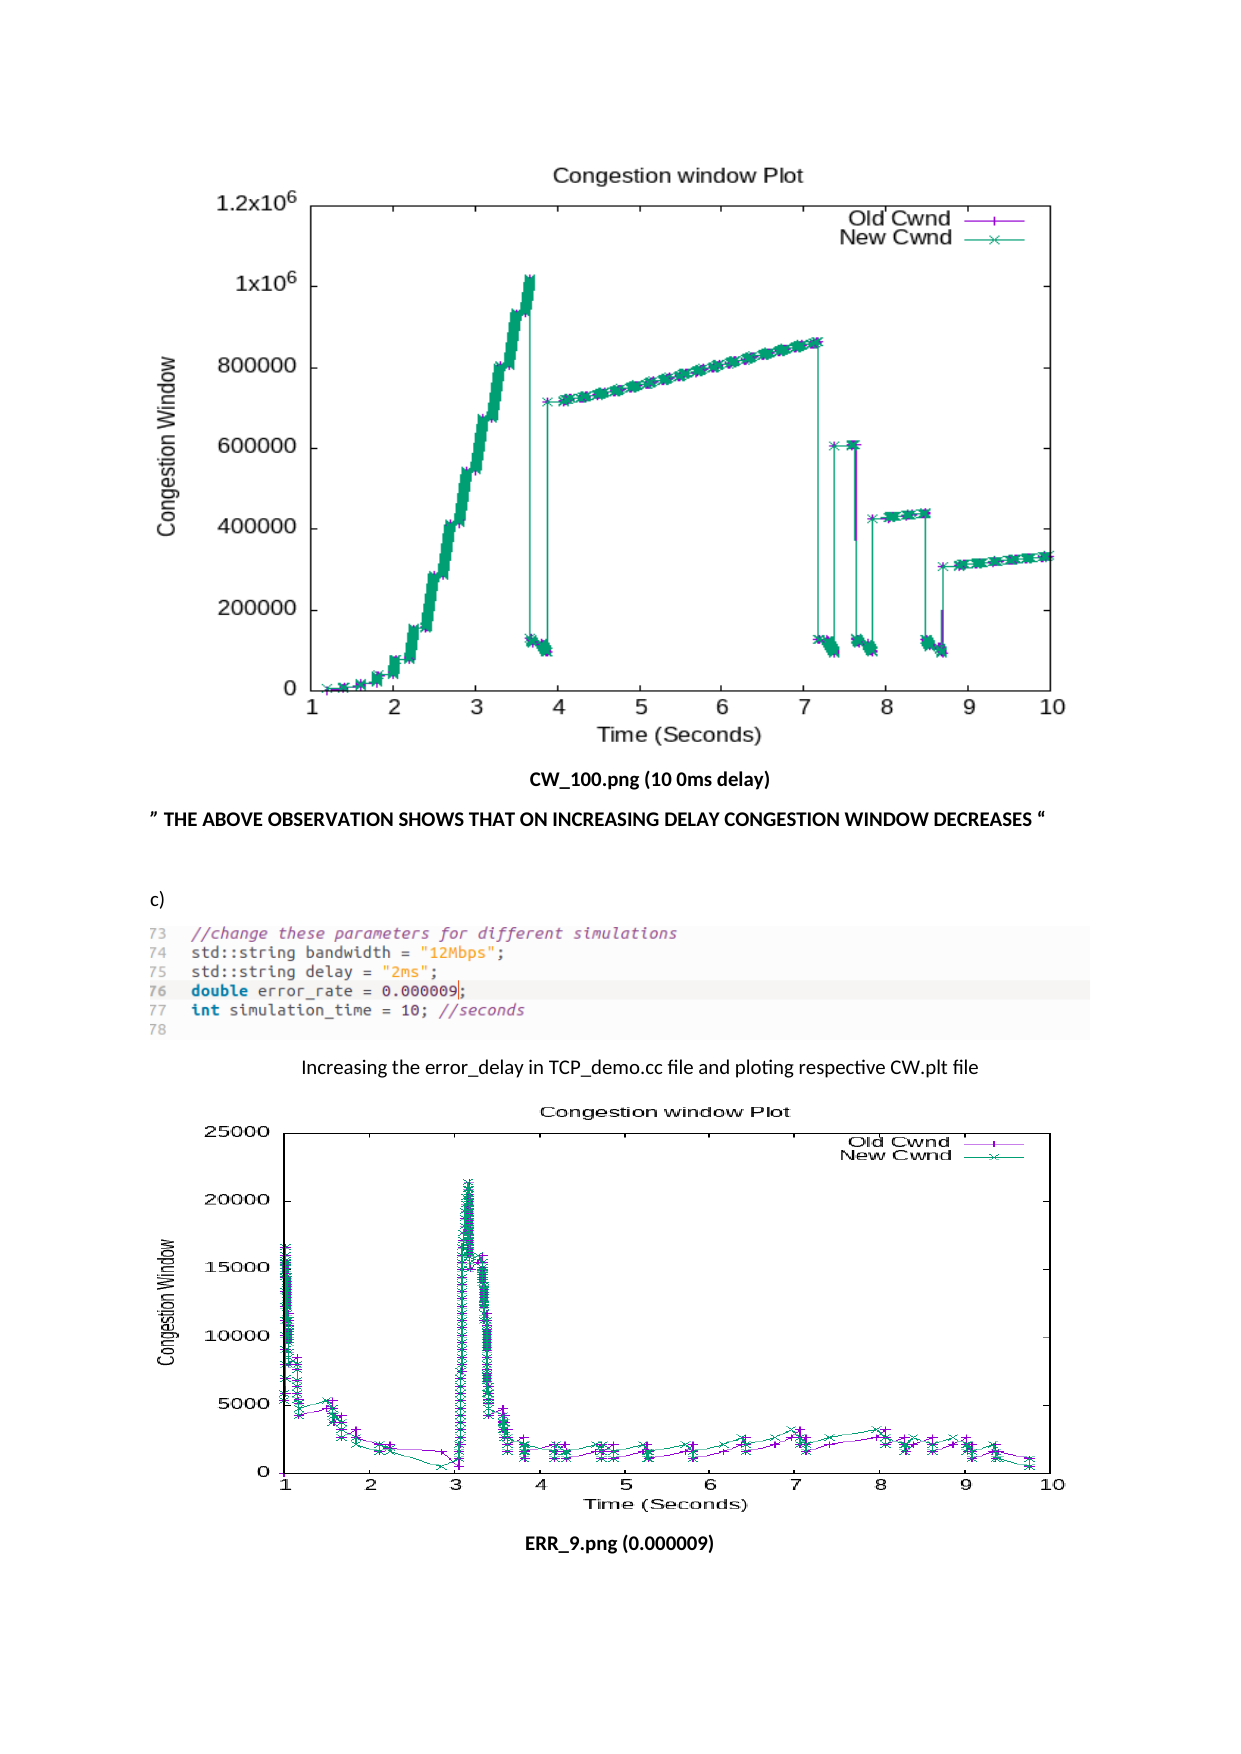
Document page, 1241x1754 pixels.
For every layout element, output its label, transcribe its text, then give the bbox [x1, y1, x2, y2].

picture [150, 1093, 1091, 1516]
text Increasing the error_delay in TCP_demo.cc file and ploting respective CW.plt file [301, 1054, 1072, 1079]
text ERR_9.png (0.000009) [150, 1531, 1072, 1556]
text ” THE ABOVE OBSERVATION SHOWS THAT ON INCREASING DELAY CONGESTION WINDOW DECREASES “ [150, 806, 1072, 831]
picture [150, 926, 1091, 1040]
picture [150, 150, 1091, 752]
text CW_100.png (10 0ms delay) [150, 766, 1072, 791]
text c) [150, 886, 1090, 912]
